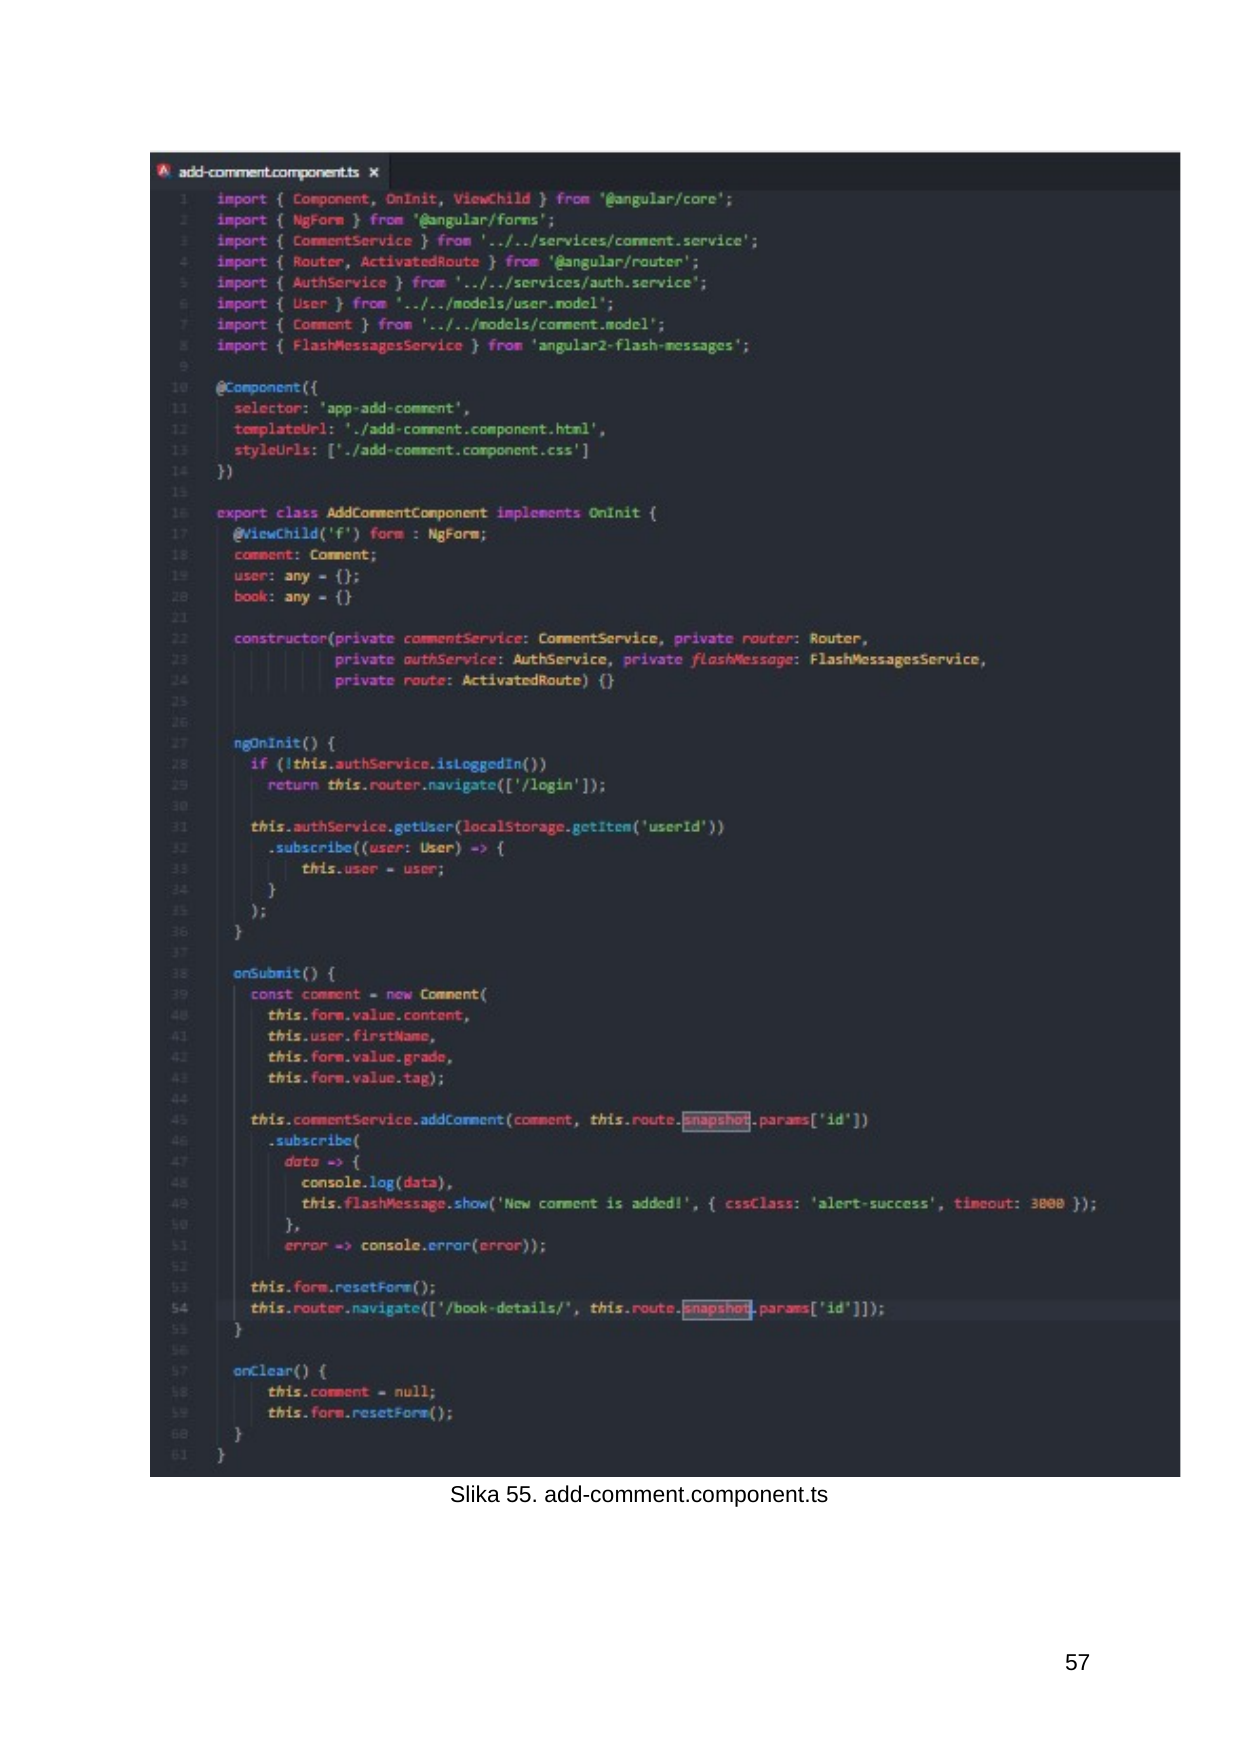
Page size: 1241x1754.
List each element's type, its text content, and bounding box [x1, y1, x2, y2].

picture [150, 150, 1181, 1477]
text Slika 55. add-comment.component.ts [375, 1481, 1090, 1507]
